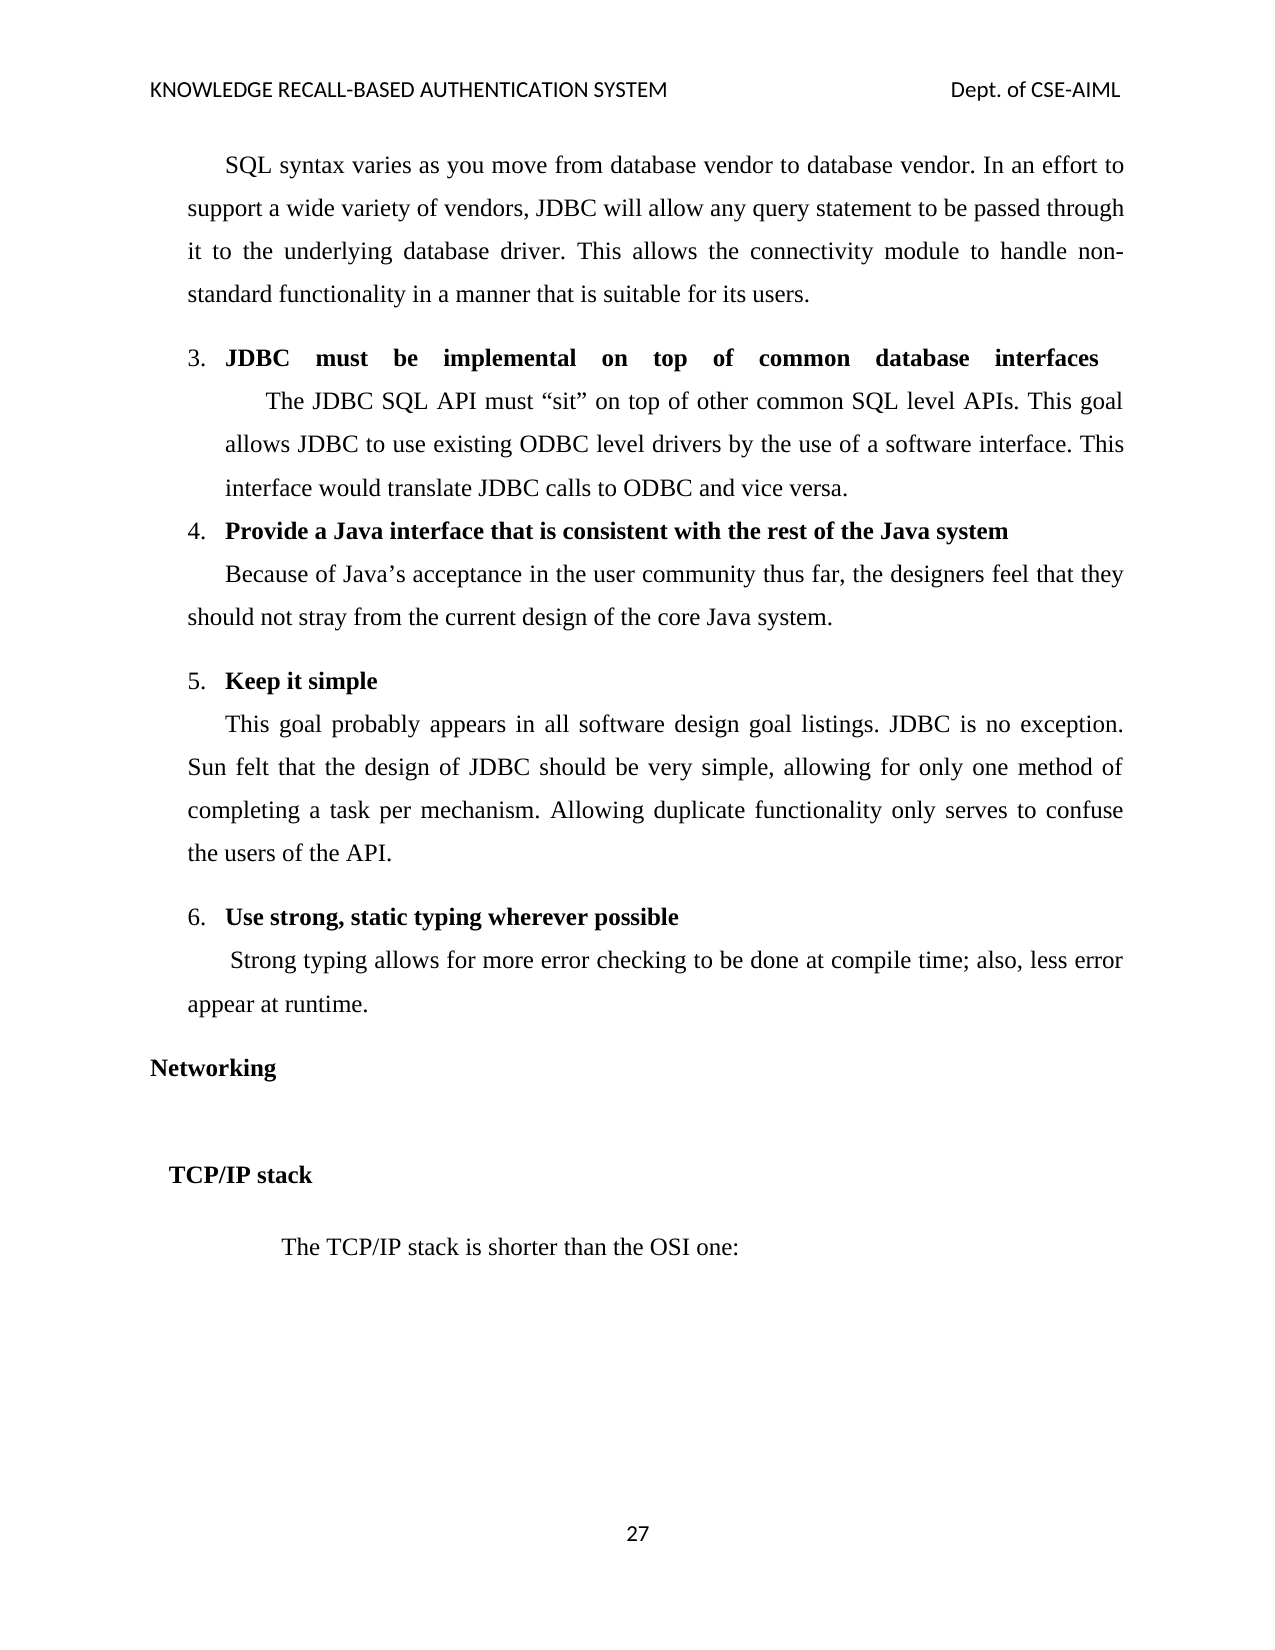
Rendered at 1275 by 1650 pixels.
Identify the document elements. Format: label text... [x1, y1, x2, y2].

text The TCP/IP stack is shorter than the OSI one: [244, 1232, 1125, 1261]
list JDBC must be implemental on top of common database interfaces The JDBC SQL API must “sit” on top of other common SQL level APIs. This goal allows JDBC to use existing ODBC level drivers by the use of a software interface. This interface would translate JDBC calls to ODBC and vice versa. [187, 343, 1125, 501]
list Keep it simple [187, 666, 1125, 695]
list Provide a Java interface that is consistent with the rest of the Java system [187, 516, 1125, 544]
list Use strong, static typing wherever possible [187, 902, 1125, 931]
subtitle Networking [150, 1053, 1125, 1081]
subtitle TCP/IP stack [150, 1160, 1125, 1188]
text This goal probably appears in all software design goal listings. JDBC is no exception. Sun felt that the design of JDBC should be very simple, allowing for only one method of completing a task per mechanism. Allowing duplicate functionality only serves to confuse the users of the API. [187, 709, 1125, 867]
text SQL syntax varies as you move from database vendor to database vendor. In an effort to support a wide variety of vendors, JDBC will allow any query statement to be passed through it to the underlying database driver. This allows the connectivity module to handle non-standard functionality in a manner that is suitable for its users. [187, 150, 1125, 308]
text Because of Java’s acceptance in the user community thus far, the designers feel that they should not stray from the current design of the core Java system. [187, 559, 1125, 631]
text Strong typing allows for more error checking to be done at compile time; also, less error appear at runtime. [187, 946, 1125, 1017]
